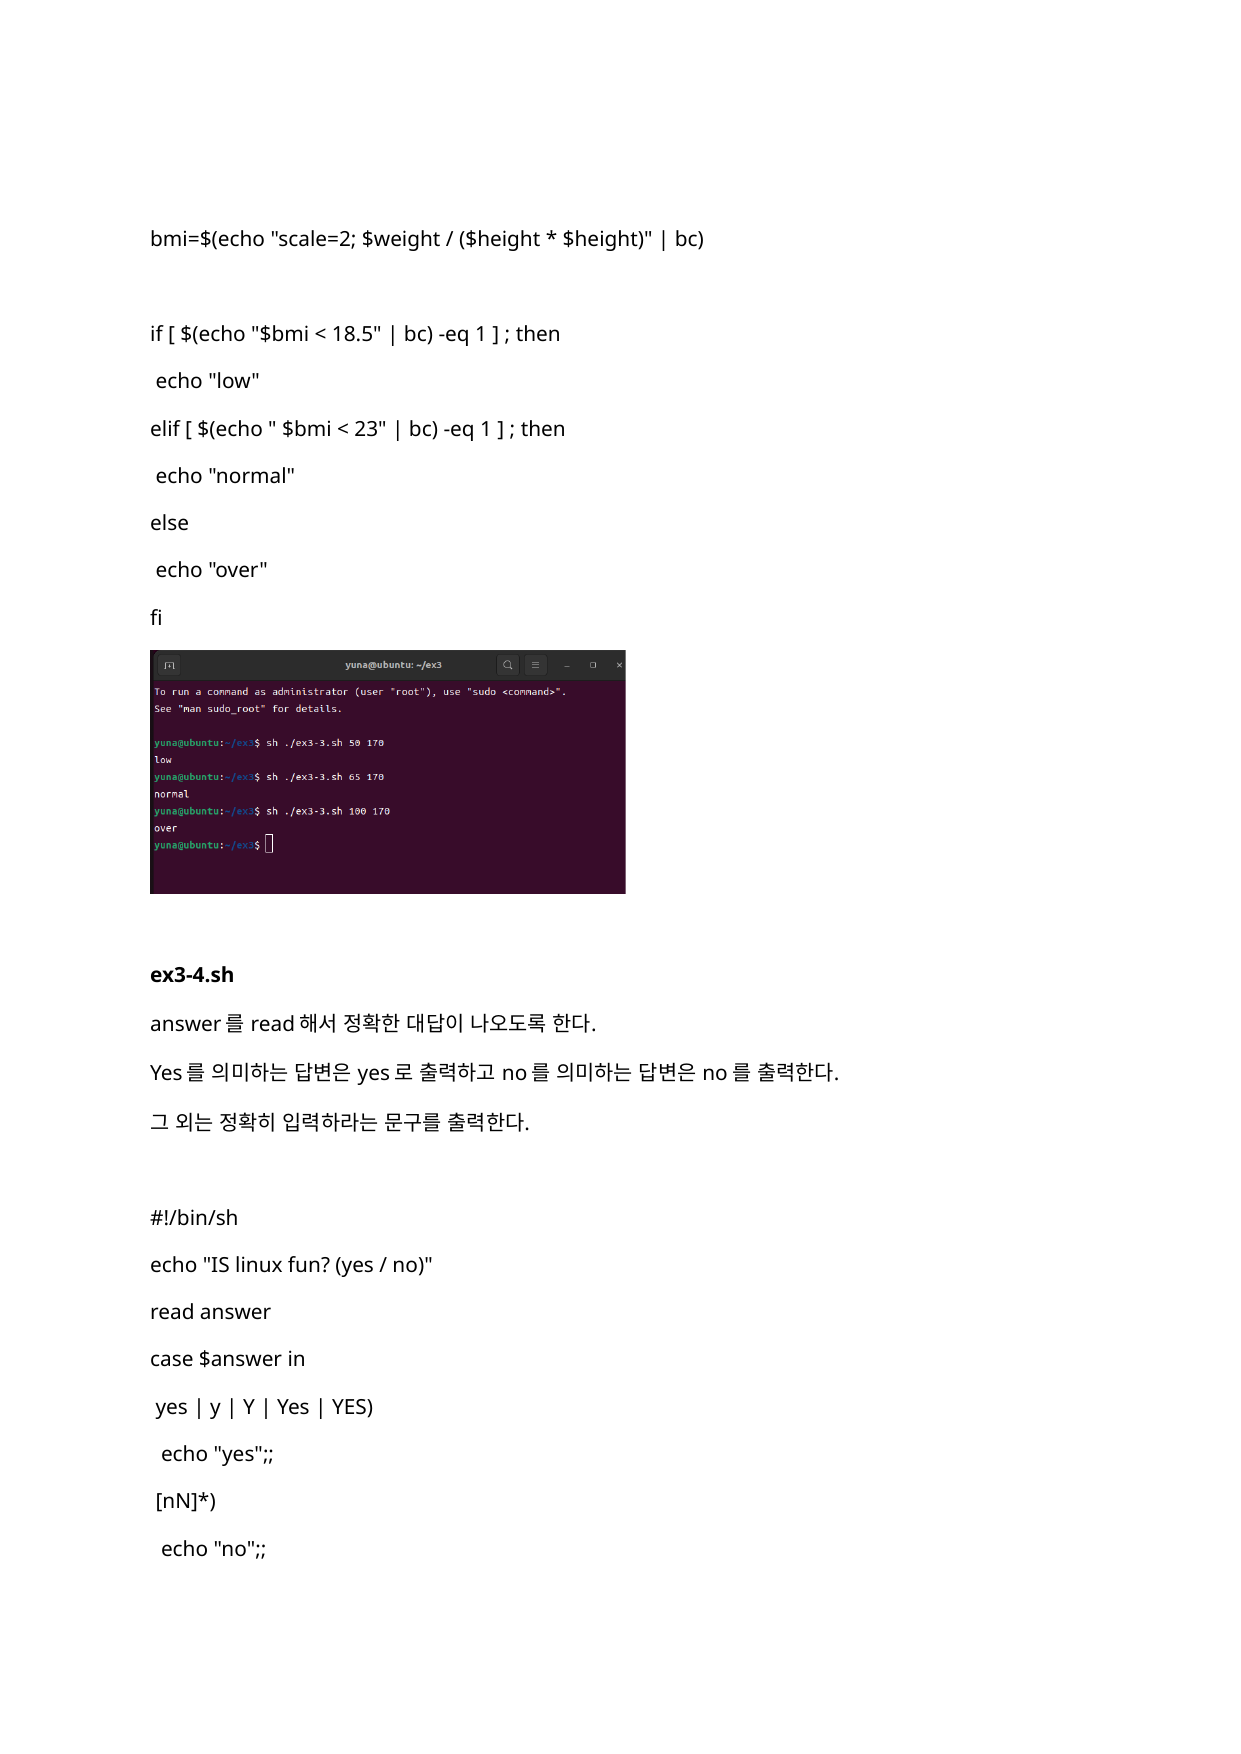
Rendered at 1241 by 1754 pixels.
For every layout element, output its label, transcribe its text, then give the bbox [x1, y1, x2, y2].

text #!/bin/sh [150, 1203, 1090, 1231]
text echo "normal" [150, 461, 1090, 489]
text ex3-4.sh [150, 960, 1090, 988]
text case $answer in [150, 1344, 1090, 1373]
text else [150, 508, 1090, 537]
text echo "over" [150, 556, 1090, 584]
text if [ $(echo "$bmi < 18.5" | bc) -eq 1 ] ; then [150, 319, 1090, 347]
text echo "low" [150, 366, 1090, 395]
text fi [150, 603, 1090, 631]
text read answer [150, 1297, 1090, 1326]
text Yes를 의미하는 답변은 yes로 출력하고 no를 의미하는 답변은 no를 출력한다. [150, 1057, 1090, 1087]
text answer를 read해서 정확한 대답이 나오도록 한다. [150, 1007, 1090, 1038]
text 그 외는 정확히 입력하라는 문구를 출력한다. [150, 1106, 1090, 1136]
text echo "IS linux fun? (yes / no)" [150, 1250, 1090, 1278]
text [nN]*) [150, 1486, 1090, 1515]
picture [150, 650, 626, 894]
text echo "yes";; [150, 1439, 1090, 1468]
text elif [ $(echo " $bmi < 23" | bc) -eq 1 ] ; then [150, 414, 1090, 442]
text yes | y | Y | Yes | YES) [150, 1392, 1090, 1420]
text echo "no";; [150, 1534, 1090, 1562]
text bmi=$(echo "scale=2; $weight / ($height * $height)" | bc) [150, 224, 1090, 253]
